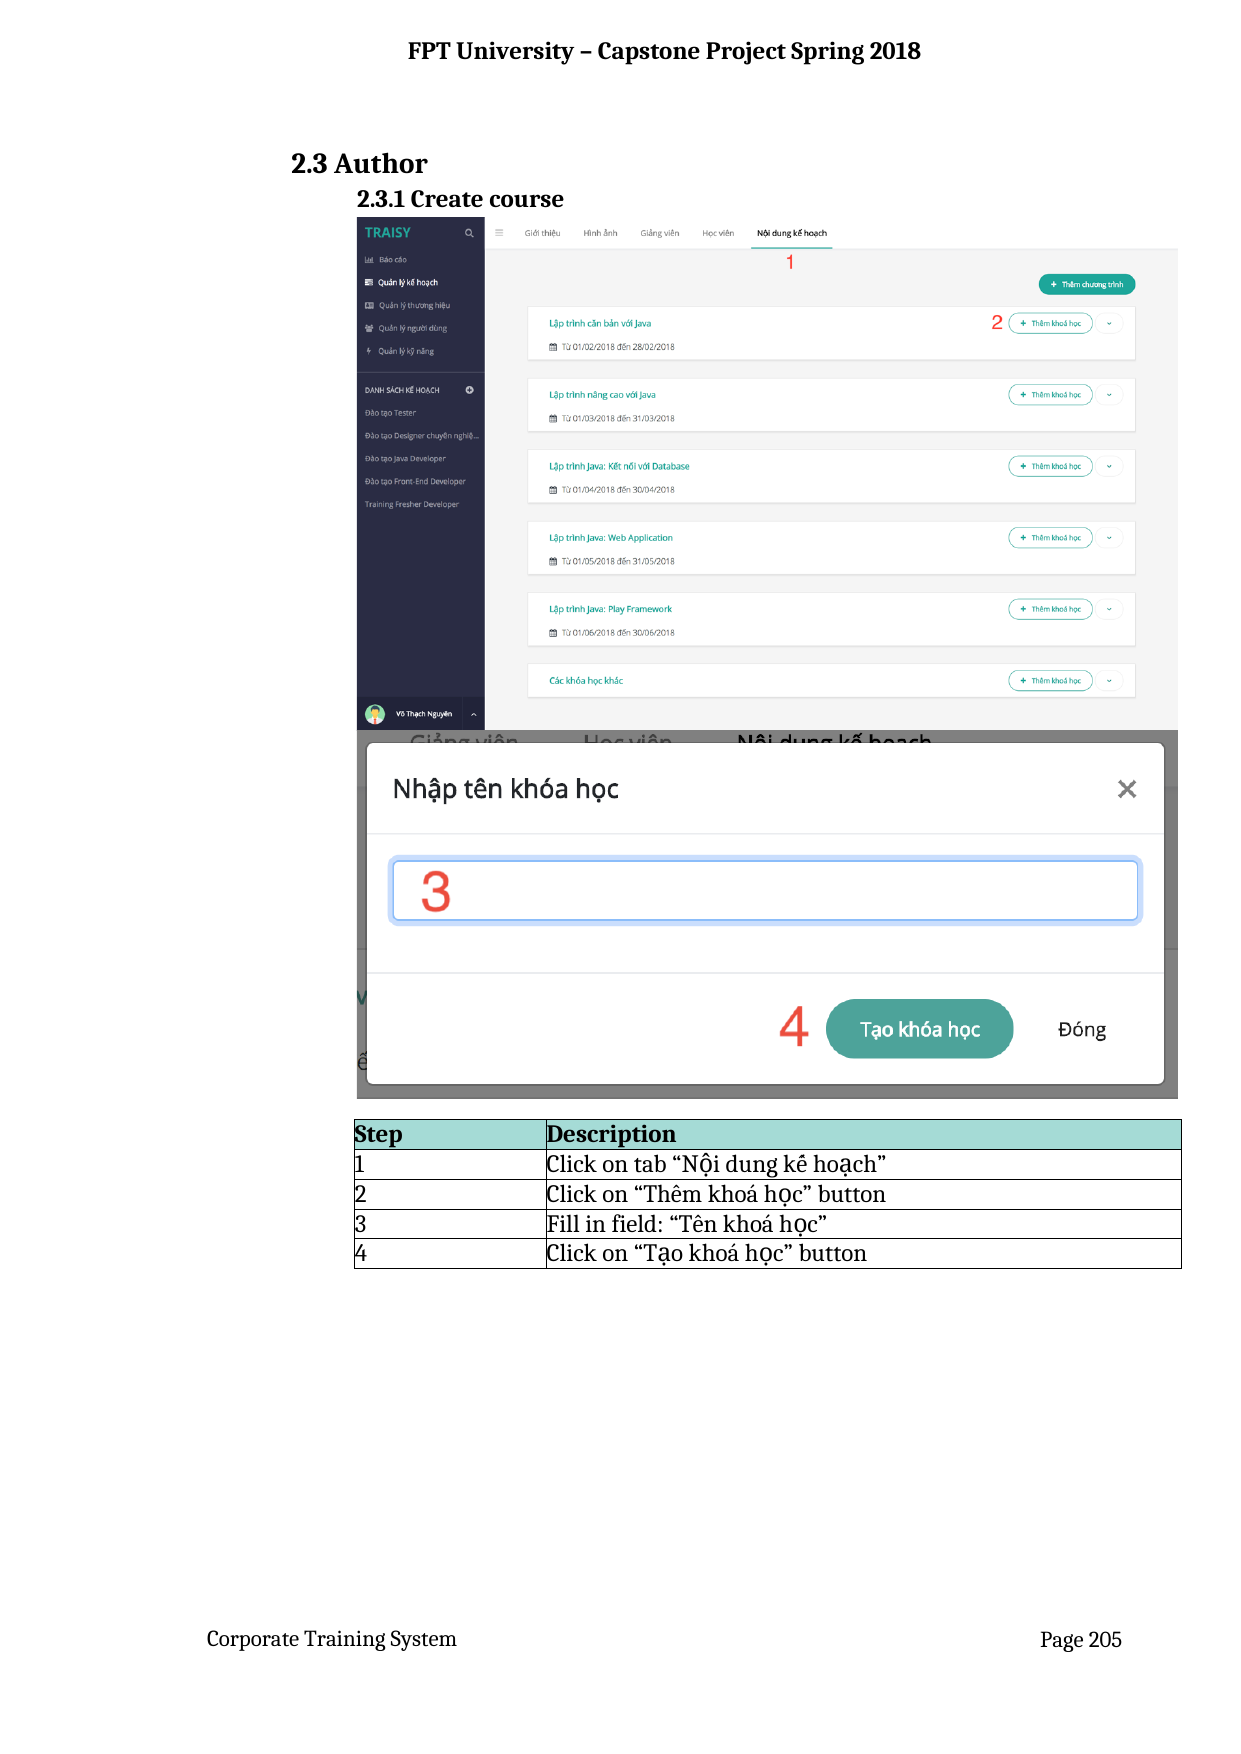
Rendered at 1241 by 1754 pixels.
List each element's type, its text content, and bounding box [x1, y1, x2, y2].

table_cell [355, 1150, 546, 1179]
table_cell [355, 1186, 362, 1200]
picture [356, 217, 1178, 1099]
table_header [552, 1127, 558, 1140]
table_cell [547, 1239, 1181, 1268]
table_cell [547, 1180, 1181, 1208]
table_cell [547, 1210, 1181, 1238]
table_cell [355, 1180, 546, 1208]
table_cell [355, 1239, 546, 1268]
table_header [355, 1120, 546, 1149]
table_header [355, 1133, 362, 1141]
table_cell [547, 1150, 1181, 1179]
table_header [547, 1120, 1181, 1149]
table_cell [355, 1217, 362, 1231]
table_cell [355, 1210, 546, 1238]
subtitle 2.3.1 Create course [357, 184, 1124, 213]
subtitle 2.3 Author [291, 148, 1122, 181]
